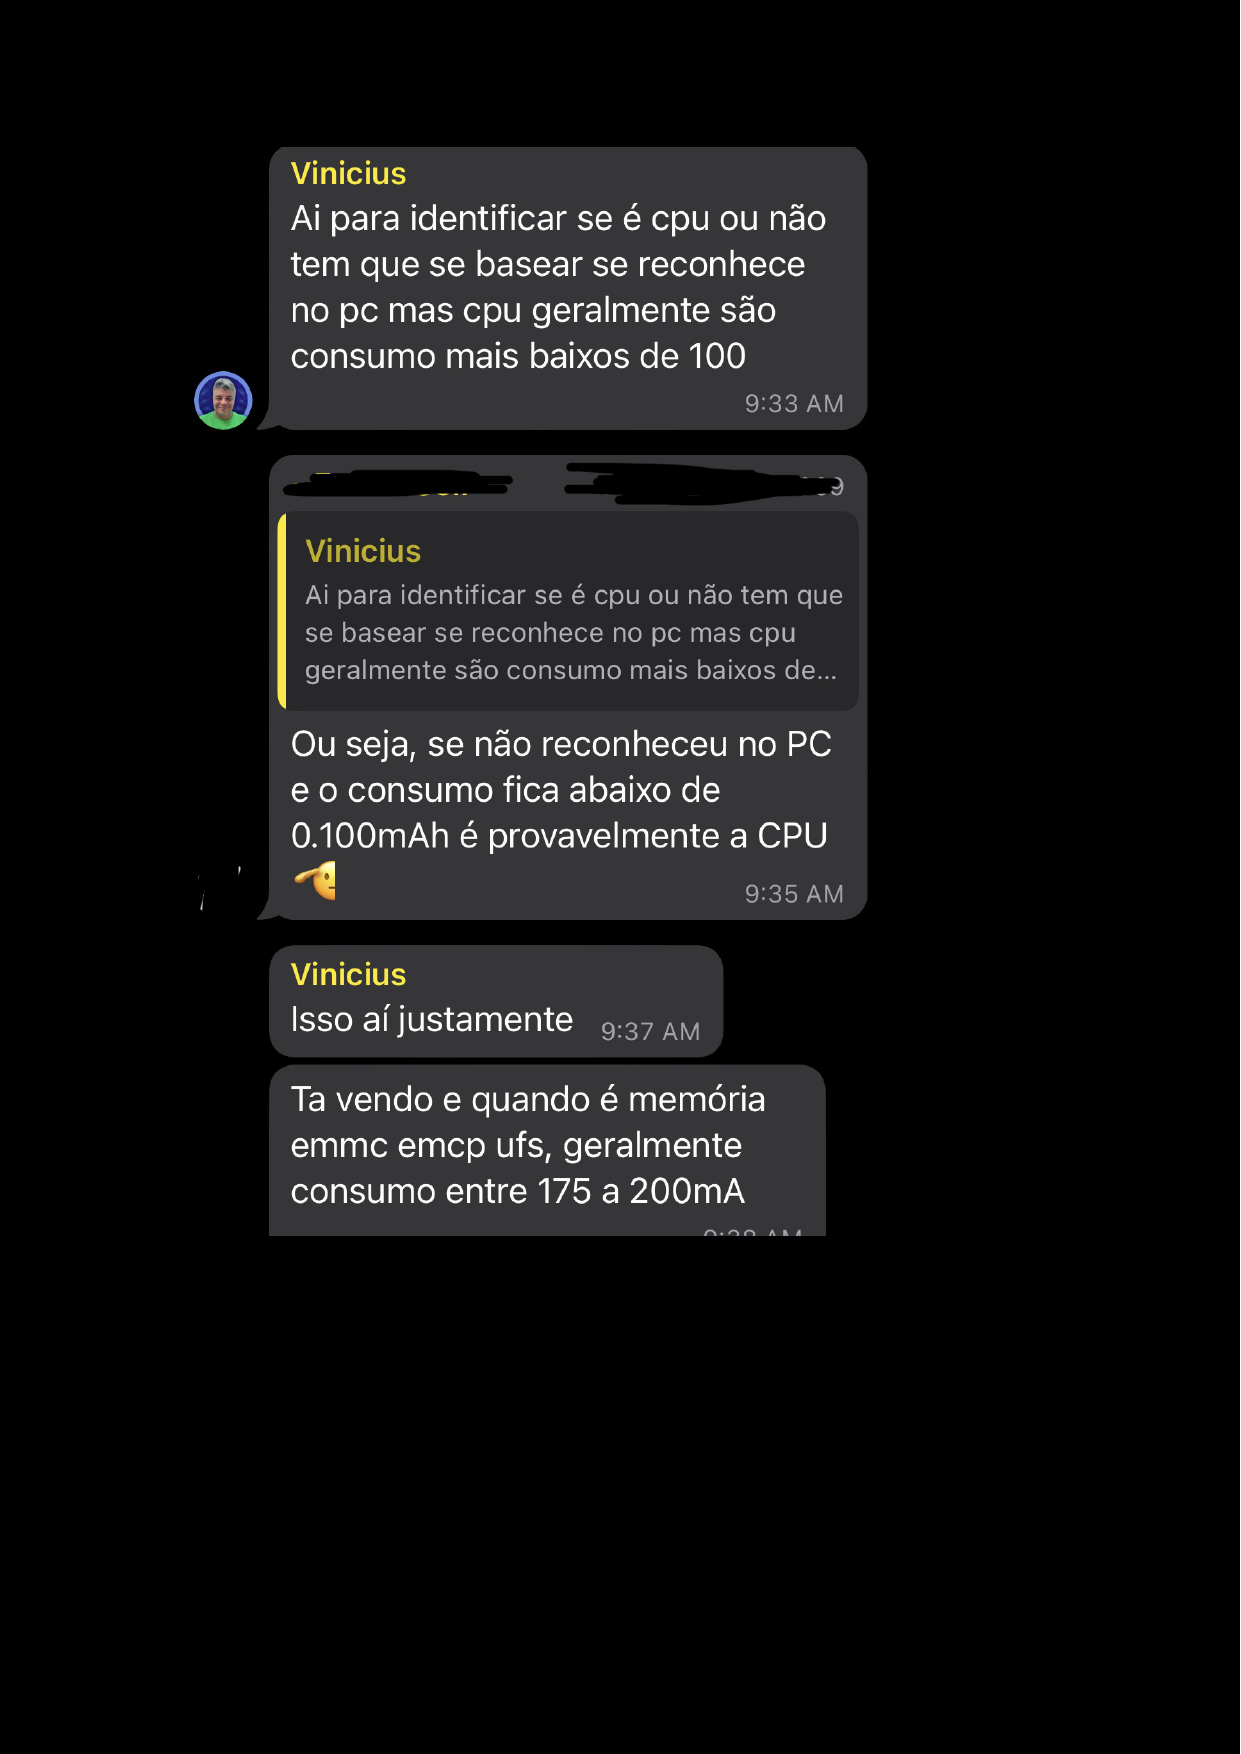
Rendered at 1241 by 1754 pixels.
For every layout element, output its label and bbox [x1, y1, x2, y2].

picture [177, 147, 990, 1236]
